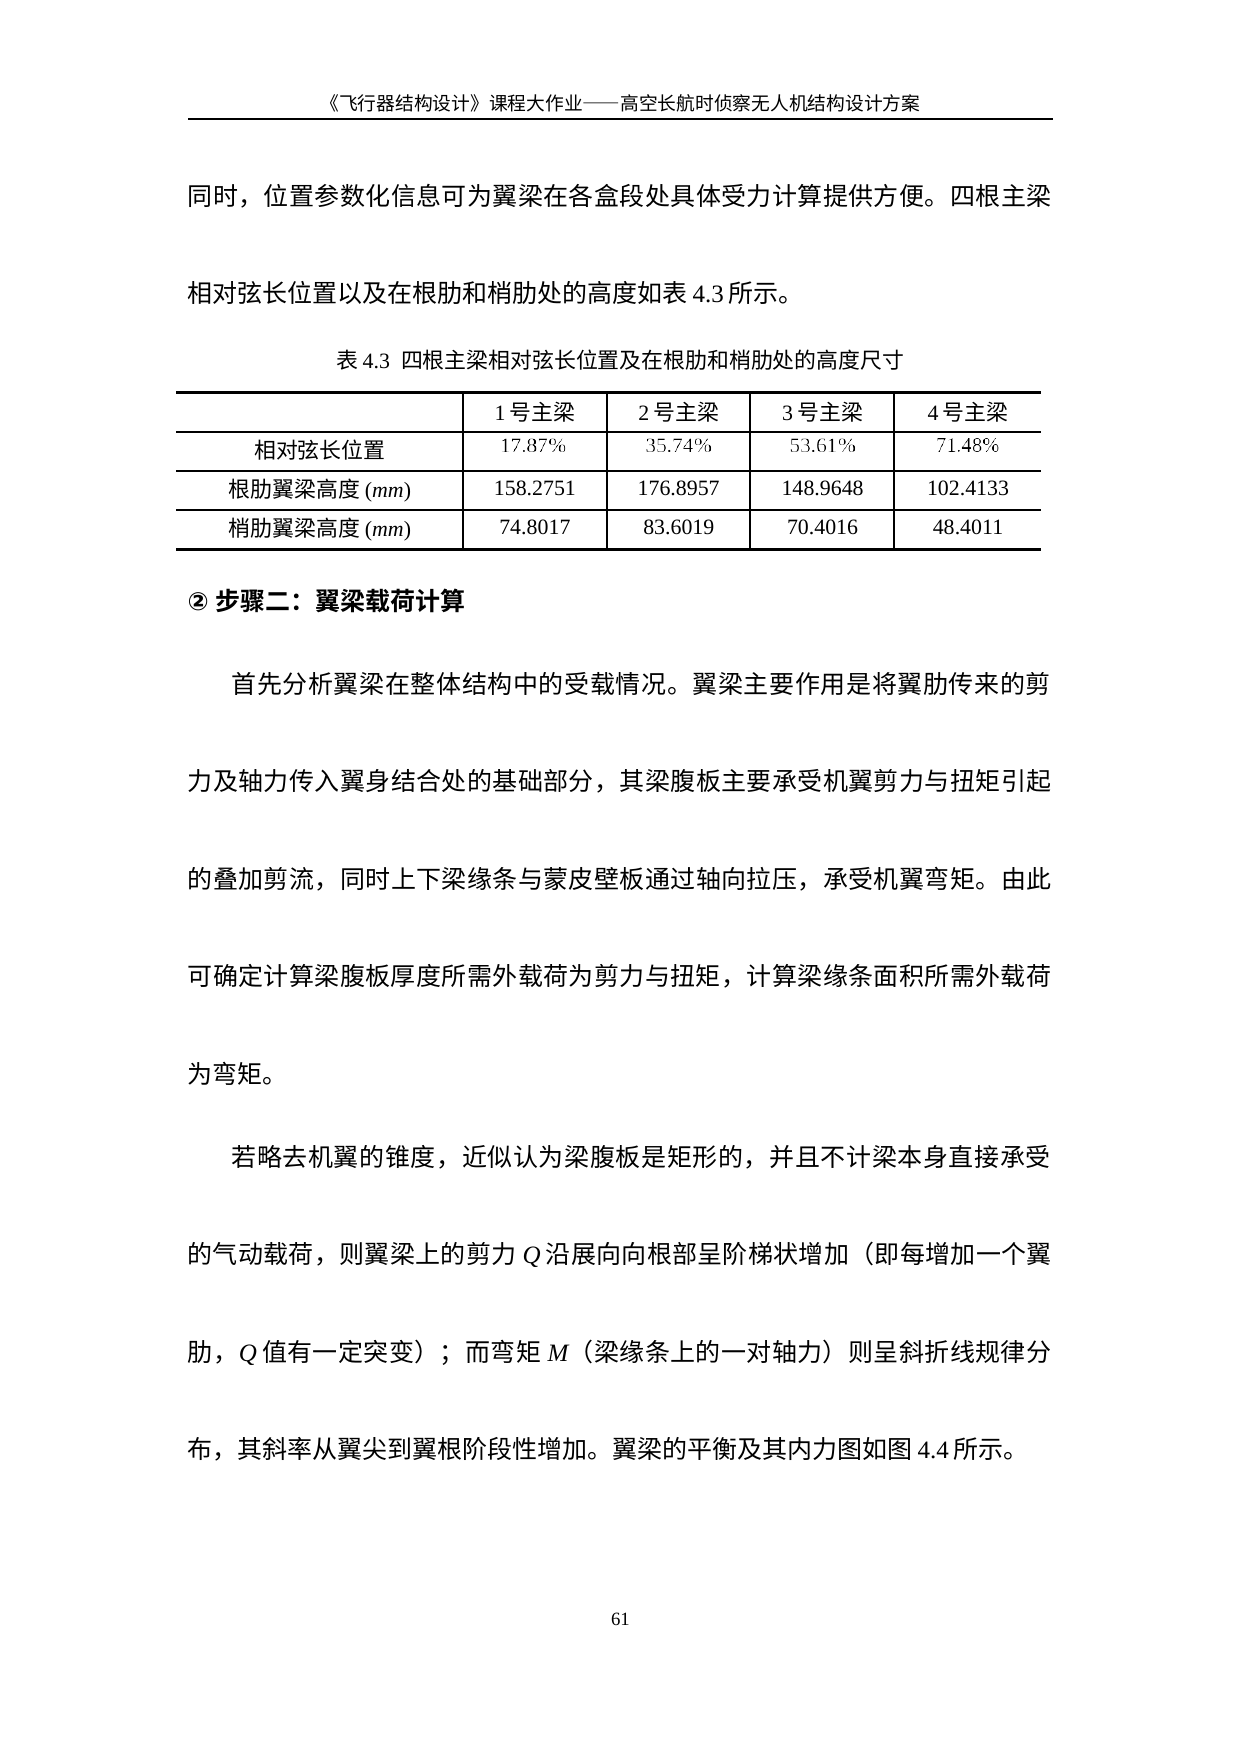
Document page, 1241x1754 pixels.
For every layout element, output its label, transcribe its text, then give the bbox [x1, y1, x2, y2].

table_cell 148.9648 [751, 472, 893, 508]
text 若略去机翼的锥度，近似认为梁腹板是矩形的，并且不计梁本身直接承受的气动载荷，则翼梁上的剪力Q沿展向向根部呈阶梯状增加（即每增加一个翼肋，Q值有一定突变）；而弯矩M（梁缘条上的一对轴力）则呈斜折线规律分布，其斜率从翼尖到翼根阶段性增加。翼梁的平衡及其内力图如图4.4所示。 [187, 1123, 1053, 1481]
table_cell [895, 433, 1041, 470]
table_header [176, 394, 462, 431]
table_cell 176.8957 [608, 472, 749, 508]
table_cell 梢肋翼梁高度 (mm) [176, 511, 462, 547]
table_cell 74.8017 [464, 511, 606, 547]
table_cell 83.6019 [608, 511, 749, 547]
table_header 3号主梁 [751, 394, 893, 431]
table_cell 根肋翼梁高度 (mm) [176, 472, 462, 508]
table_header 1号主梁 [464, 394, 606, 431]
table_cell 70.4016 [751, 511, 893, 547]
table_cell [608, 433, 749, 470]
table_cell 相对弦长位置 [176, 433, 462, 470]
table_cell [464, 433, 606, 470]
table_cell 158.2751 [464, 472, 606, 508]
table_cell 48.4011 [895, 511, 1041, 547]
text 首先分析翼梁在整体结构中的受载情况。翼梁主要作用是将翼肋传来的剪力及轴力传入翼身结合处的基础部分，其梁腹板主要承受机翼剪力与扭矩引起的叠加剪流，同时上下梁缘条与蒙皮壁板通过轴向拉压，承受机翼弯矩。由此可确定计算梁腹板厚度所需外载荷为剪力与扭矩，计算梁缘条面积所需外载荷为弯矩。 [187, 650, 1053, 1105]
text ② 步骤二：翼梁载荷计算 [187, 567, 1053, 632]
text 表4.3 四根主梁相对弦长位置及在根肋和梢肋处的高度尺寸 [187, 343, 1053, 375]
table_header 2号主梁 [608, 394, 749, 431]
table_cell [751, 433, 893, 470]
table_cell 102.4133 [895, 472, 1041, 508]
table_header 4号主梁 [895, 394, 1041, 431]
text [187, 162, 1053, 324]
